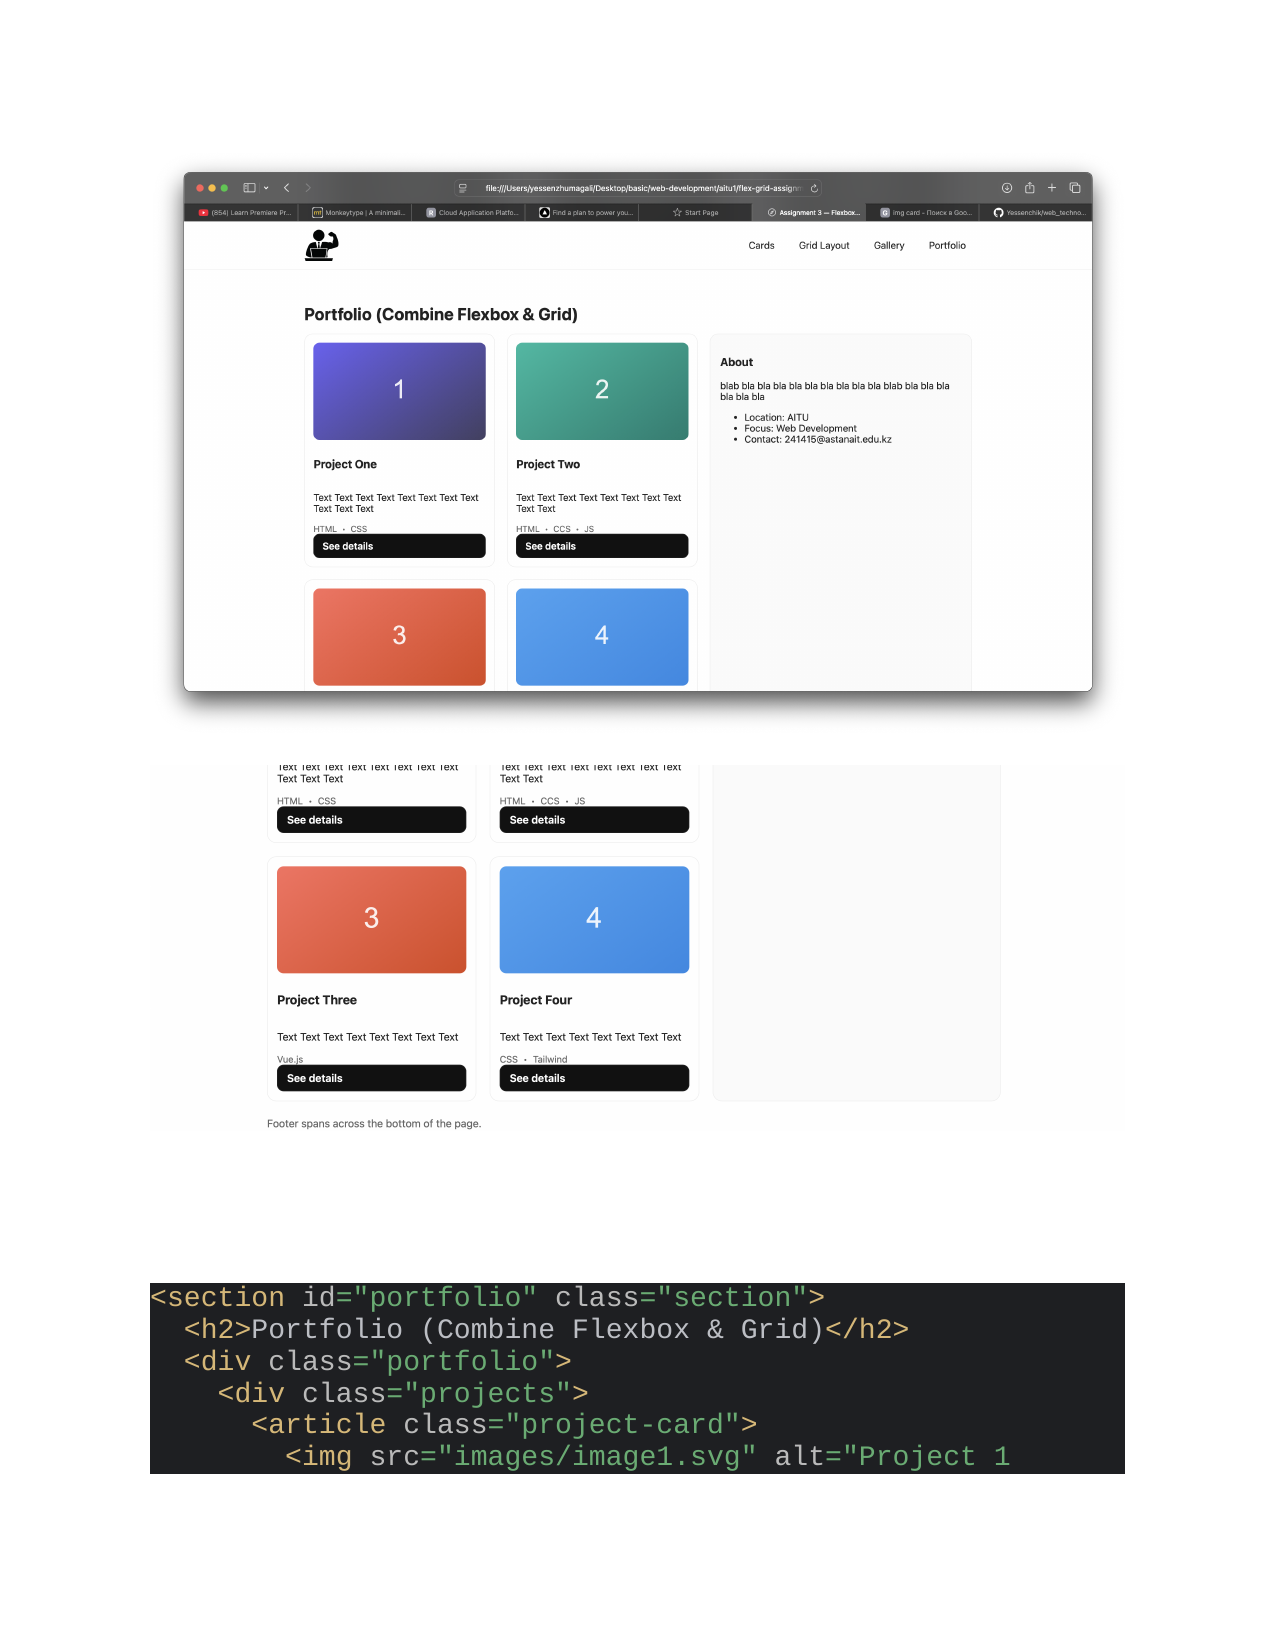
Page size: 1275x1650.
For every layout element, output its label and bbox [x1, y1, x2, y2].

text [150, 1283, 1125, 1474]
picture [150, 765, 1125, 1131]
picture [150, 150, 1125, 736]
